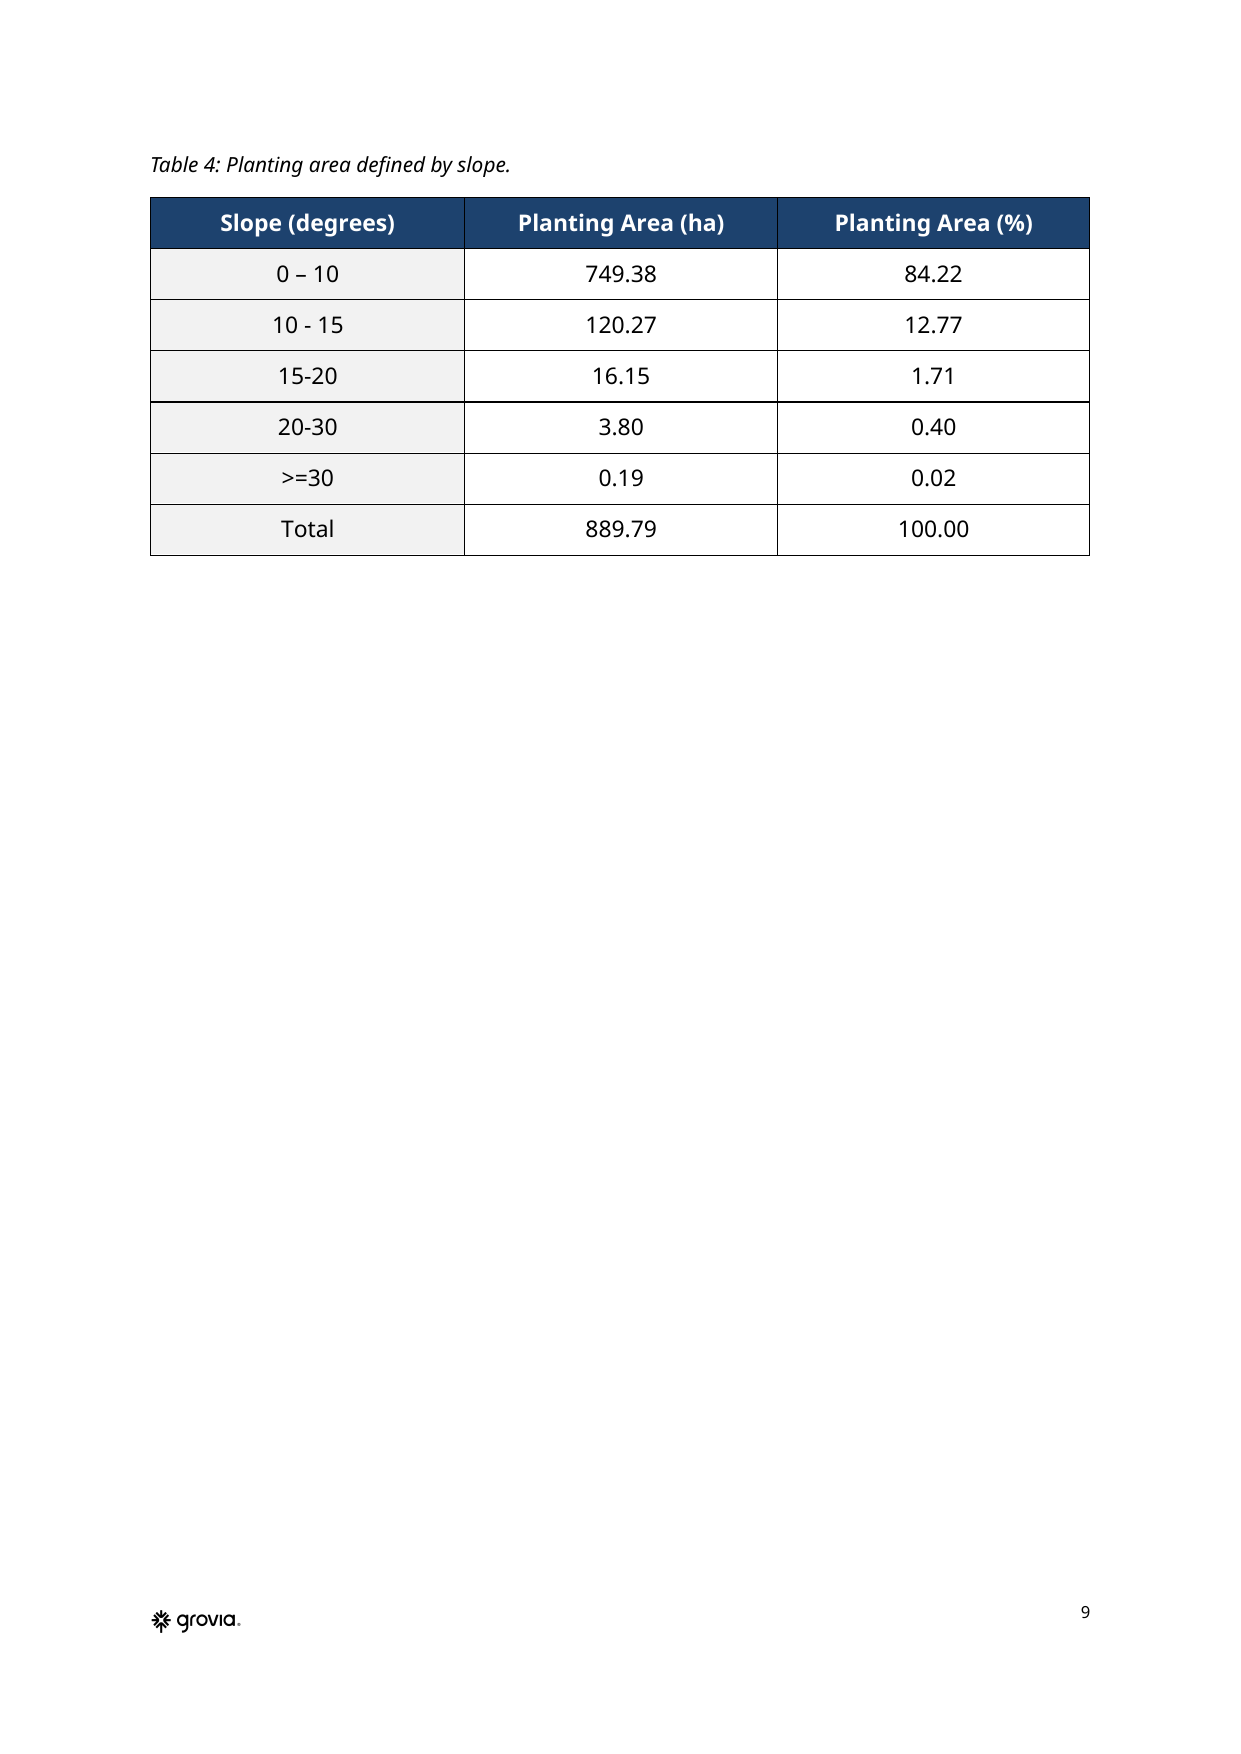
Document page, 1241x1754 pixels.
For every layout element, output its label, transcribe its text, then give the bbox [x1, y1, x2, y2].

picture [150, 1609, 242, 1634]
table_cell 120.27 [465, 300, 777, 350]
table_cell Total [151, 505, 464, 554]
table_cell 889.79 [465, 505, 777, 554]
table_cell 12.77 [778, 300, 1089, 350]
table_cell 100.00 [778, 505, 1089, 554]
table_cell 3.80 [465, 403, 777, 452]
table_cell 84.22 [778, 249, 1089, 299]
table_cell 16.15 [465, 351, 777, 401]
table_cell >=30 [151, 454, 464, 503]
table_cell 15-20 [151, 351, 464, 401]
table_cell 20-30 [151, 403, 464, 452]
subtitle Table 4: Planting area defined by slope. [150, 150, 1090, 178]
table_header Slope (degrees) [151, 198, 464, 248]
table_header Planting Area (%) [778, 198, 1089, 248]
table_cell 0.40 [778, 403, 1089, 452]
table_cell 749.38 [465, 249, 777, 299]
table_cell 1.71 [778, 351, 1089, 401]
table_header Planting Area (ha) [465, 198, 777, 248]
table_cell 0.02 [778, 454, 1089, 503]
table_cell 0.19 [465, 454, 777, 503]
table_cell 10 - 15 [151, 300, 464, 350]
table_cell 0 – 10 [151, 249, 464, 299]
